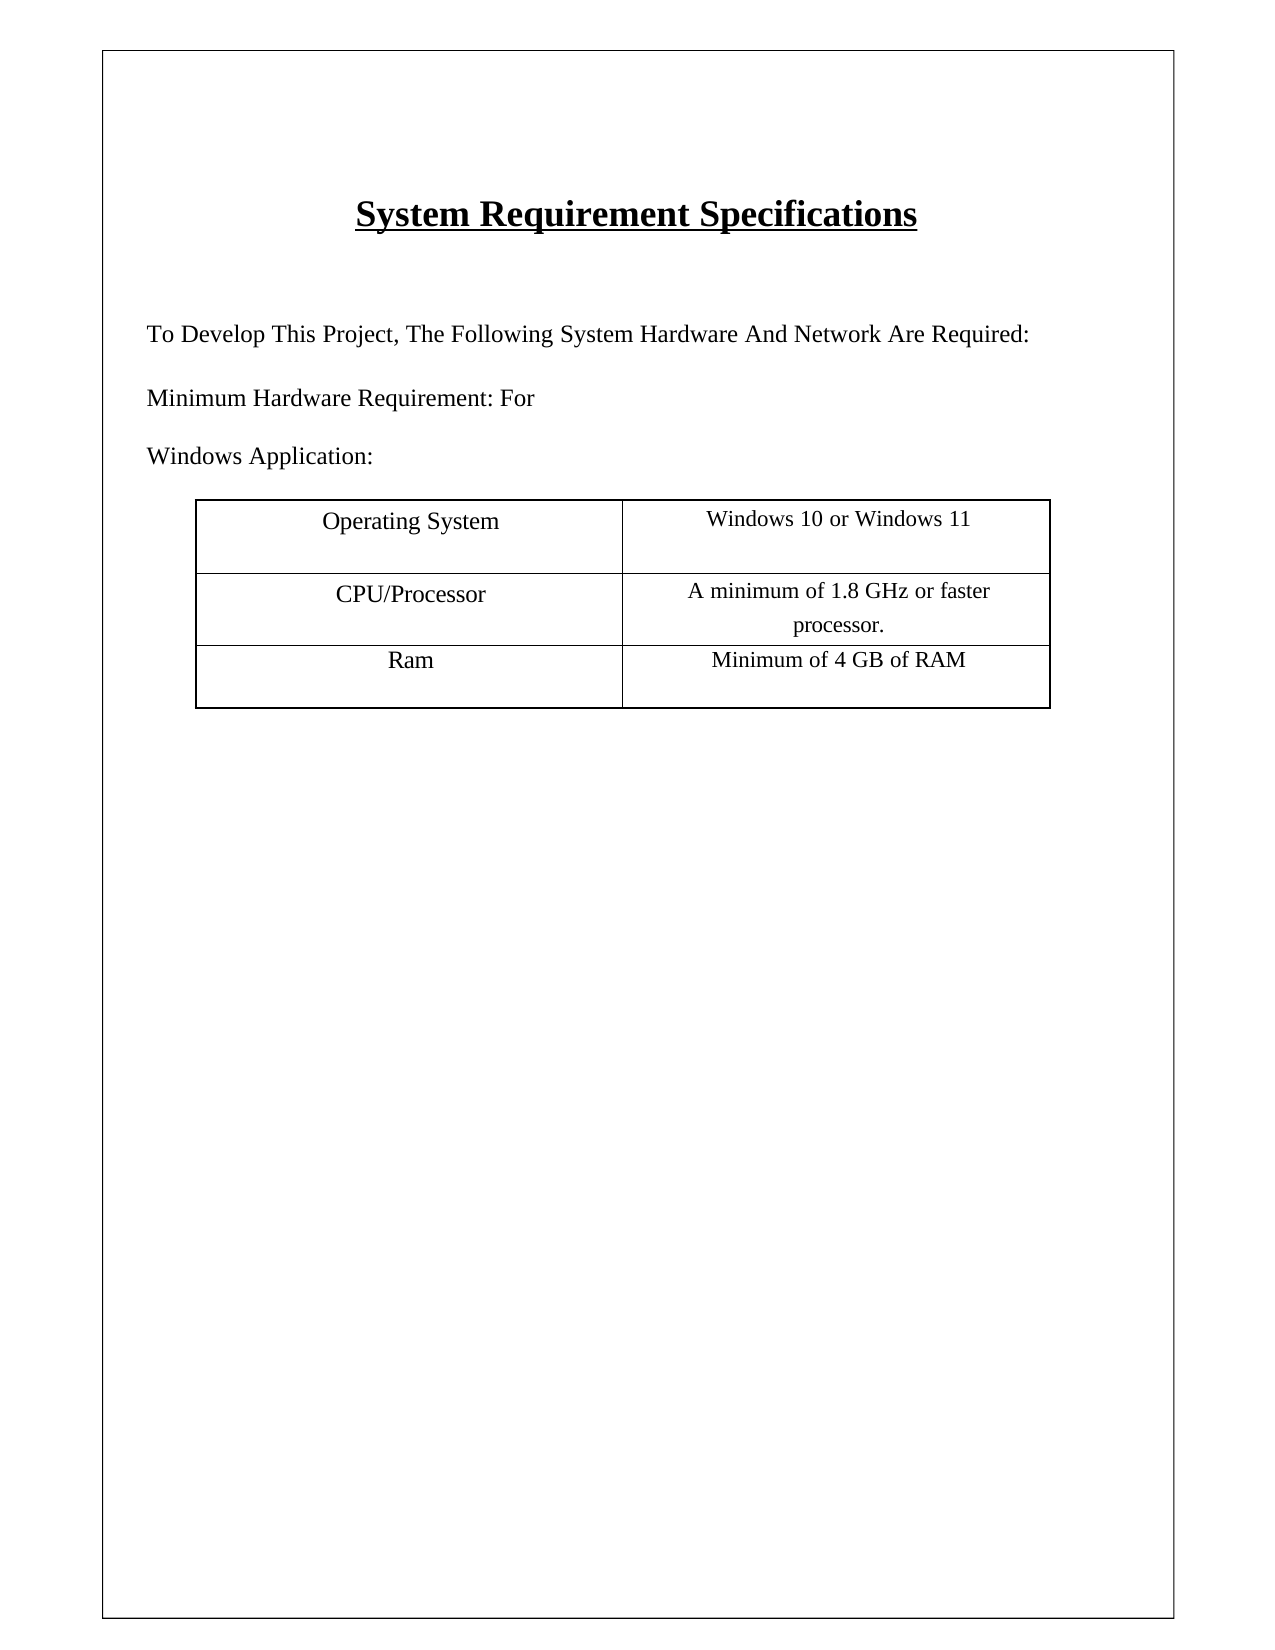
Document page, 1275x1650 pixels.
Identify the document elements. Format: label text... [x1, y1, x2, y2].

text To Develop This Project, The Following System Hardware And Network Are Required: [146, 319, 1103, 348]
table_header Windows 10 or Windows 11 [623, 501, 1049, 573]
table_cell A minimum of 1.8 GHz or faster processor. [623, 574, 1049, 644]
table_cell Ram [197, 646, 622, 707]
table_header Operating System [197, 501, 622, 573]
table_cell CPU/Processor [197, 574, 622, 644]
subtitle System Requirement Specifications [164, 192, 1108, 235]
text Minimum Hardware Requirement: For Windows Application: [146, 383, 618, 469]
table_cell Minimum of 4 GB of RAM [623, 646, 1049, 707]
